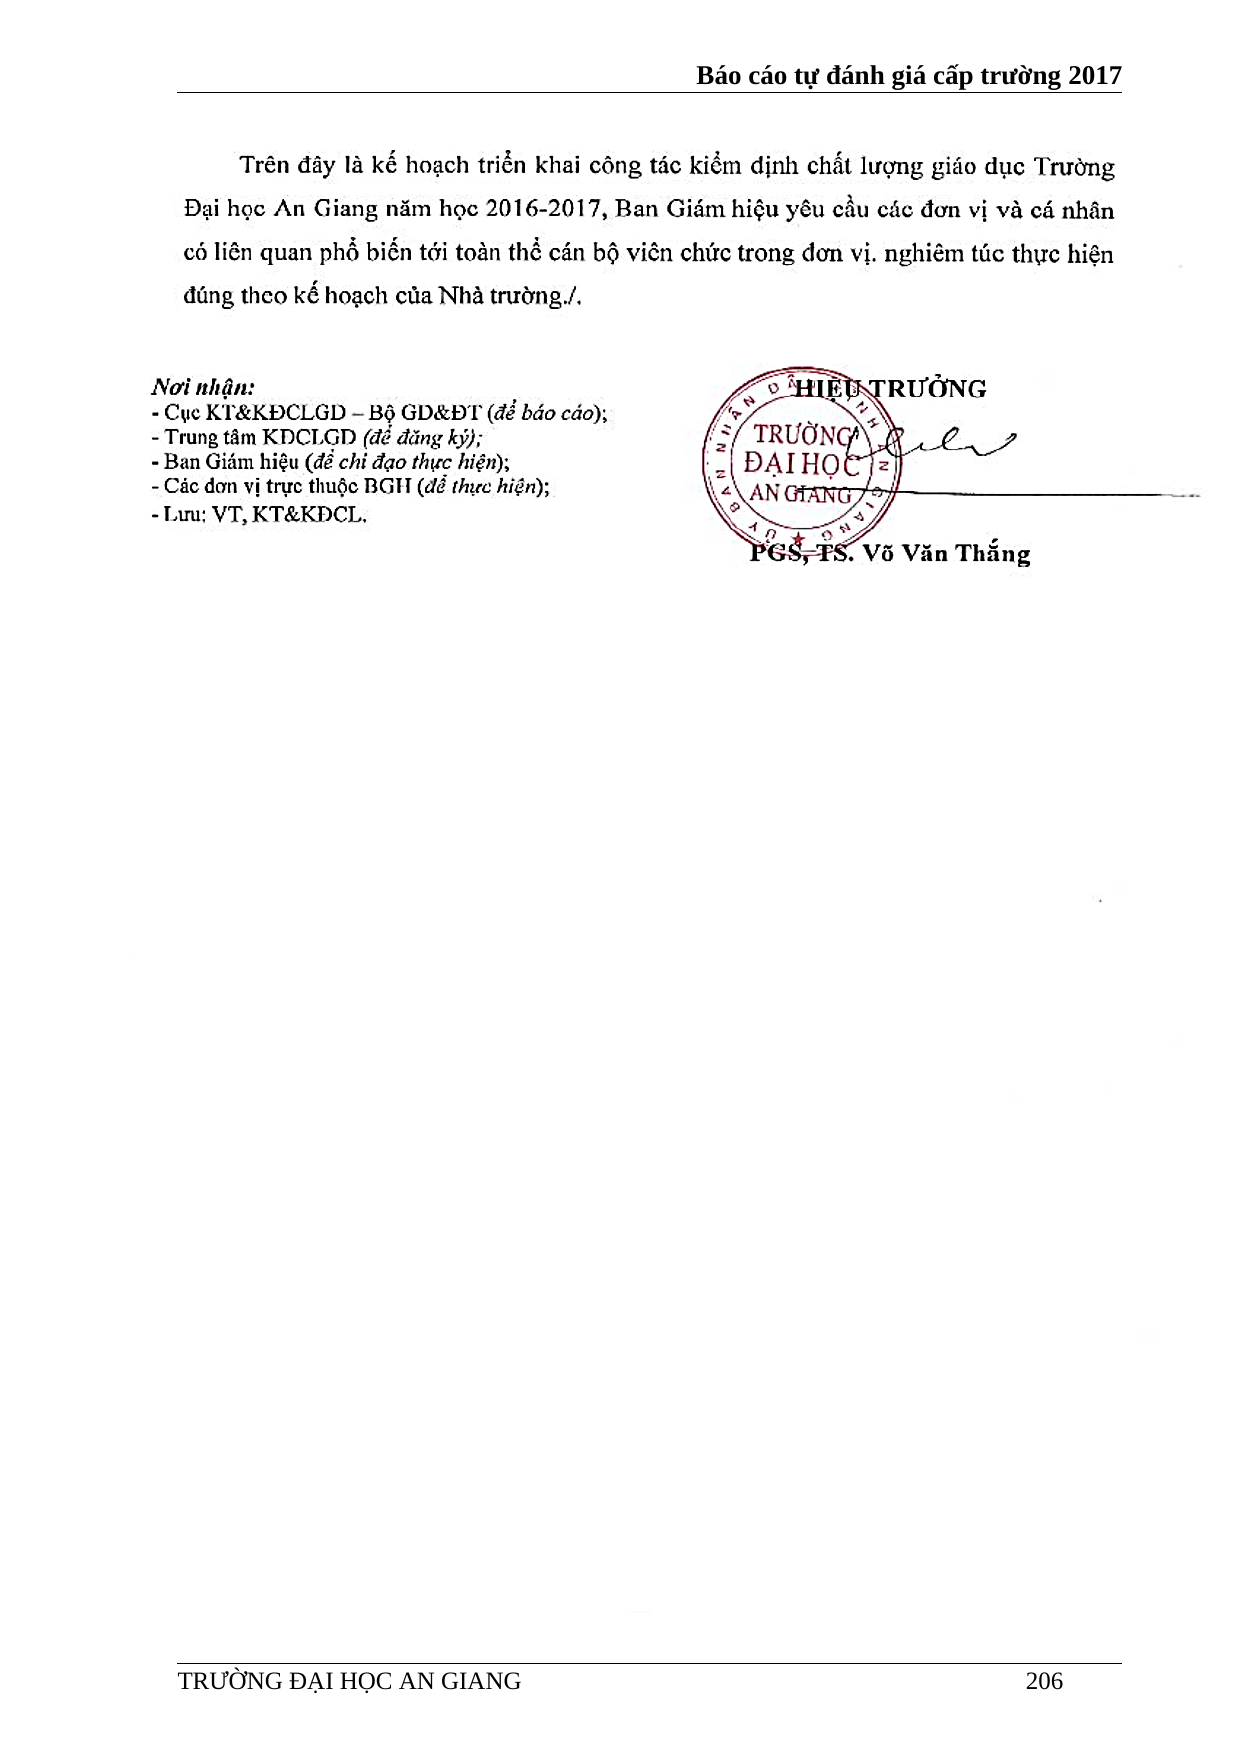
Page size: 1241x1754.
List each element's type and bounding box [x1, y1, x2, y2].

picture [112, 109, 1209, 1613]
